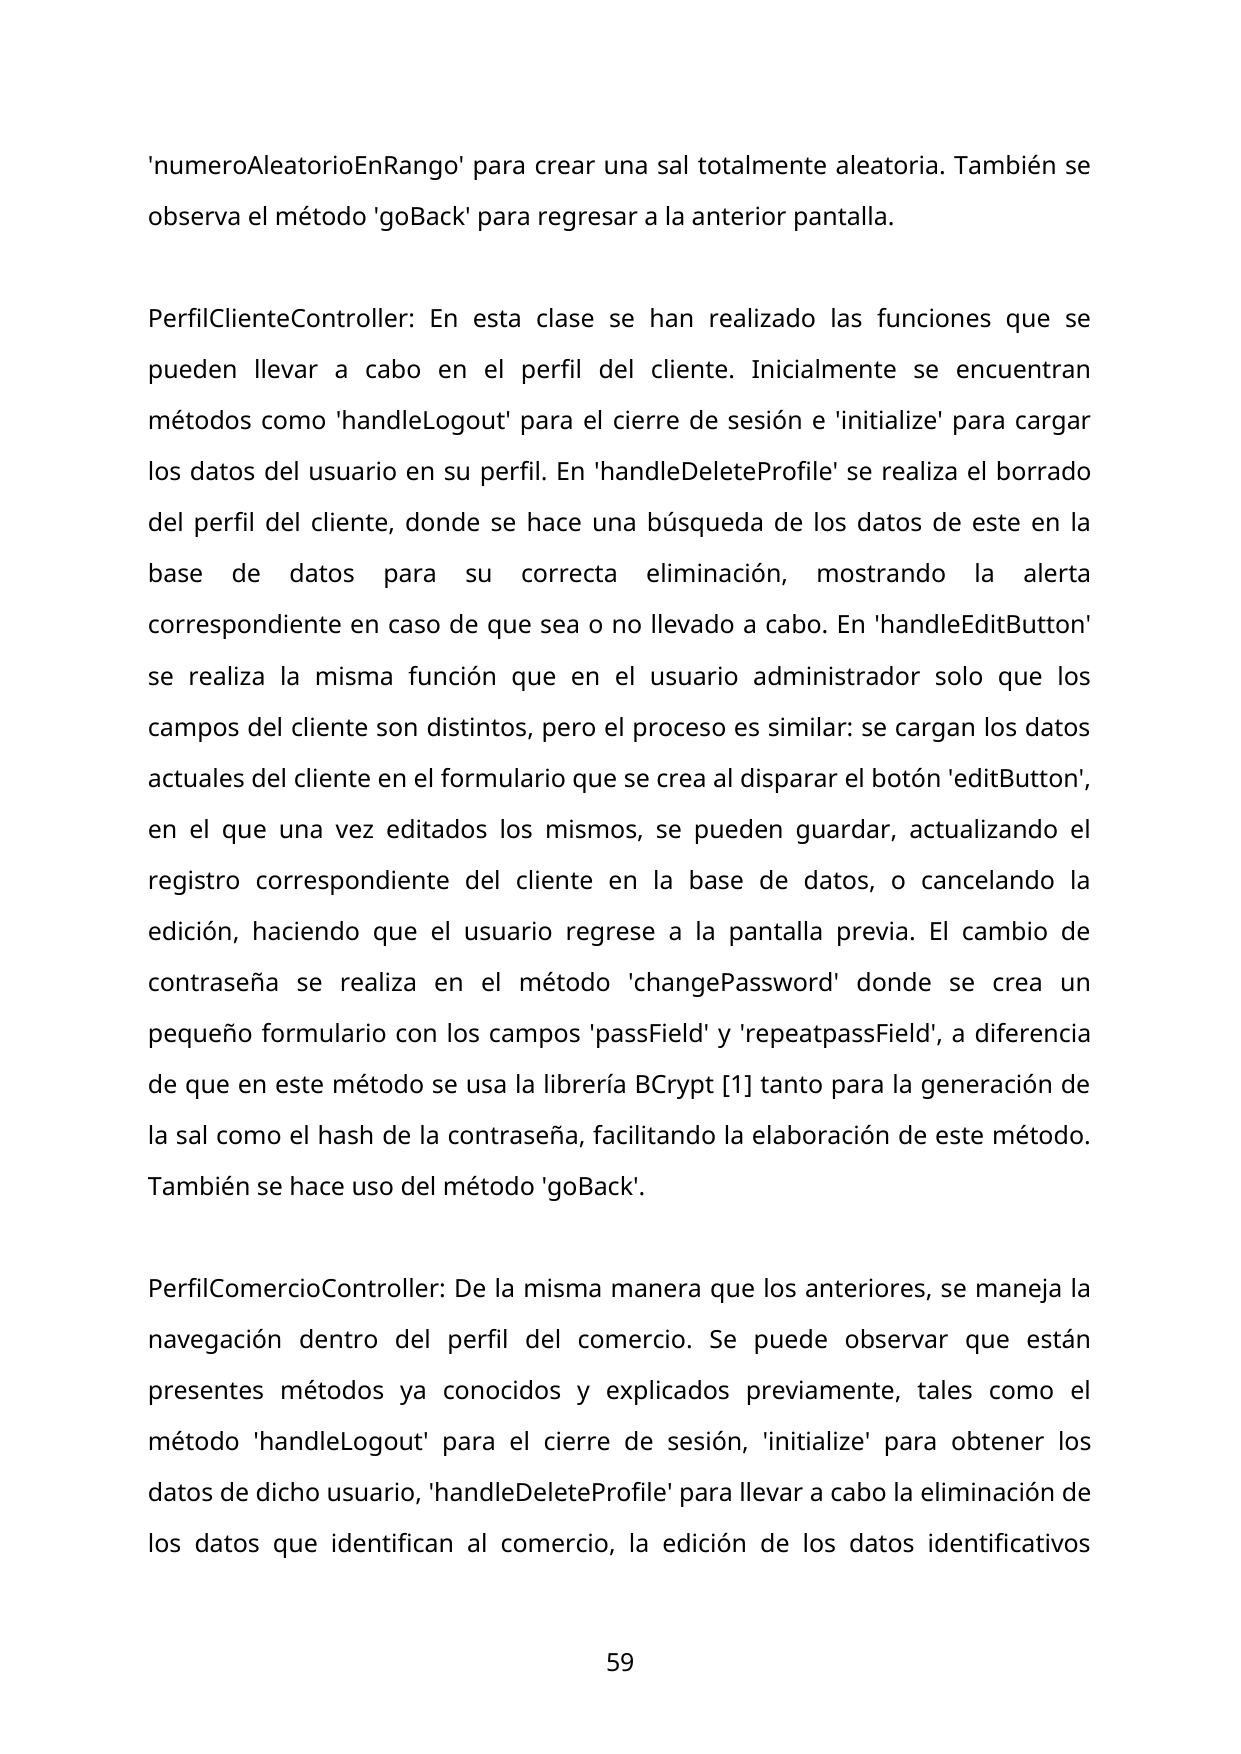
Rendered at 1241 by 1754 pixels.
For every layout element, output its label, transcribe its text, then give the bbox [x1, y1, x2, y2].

text PerfilClienteController: En esta clase se han realizado las funciones que se pueden llevar a cabo en el perfil del cliente. Inicialmente se encuentran métodos como 'handleLogout' para el cierre de sesión e 'initialize' para cargar los datos del usuario en su perfil. En 'handleDeleteProfile' se realiza el borrado del perfil del cliente, donde se hace una búsqueda de los datos de este en la base de datos para su correcta eliminación, mostrando la alerta correspondiente en caso de que sea o no llevado a cabo. En 'handleEditButton' se realiza la misma función que en el usuario administrador solo que los campos del cliente son distintos, pero el proceso es similar: se cargan los datos actuales del cliente en el formulario que se crea al disparar el botón 'editButton', en el que una vez editados los mismos, se pueden guardar, actualizando el registro correspondiente del cliente en la base de datos, o cancelando la edición, haciendo que el usuario regrese a la pantalla previa. El cambio de contraseña se realiza en el método 'changePassword' donde se crea un pequeño formulario con los campos 'passField' y 'repeatpassField', a diferencia de que en este método se usa la librería BCrypt [1] tanto para la generación de la sal como el hash de la contraseña, facilitando la elaboración de este método. También se hace uso del método 'goBack'. [148, 301, 1092, 1203]
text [148, 148, 1092, 233]
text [148, 1271, 1092, 1560]
